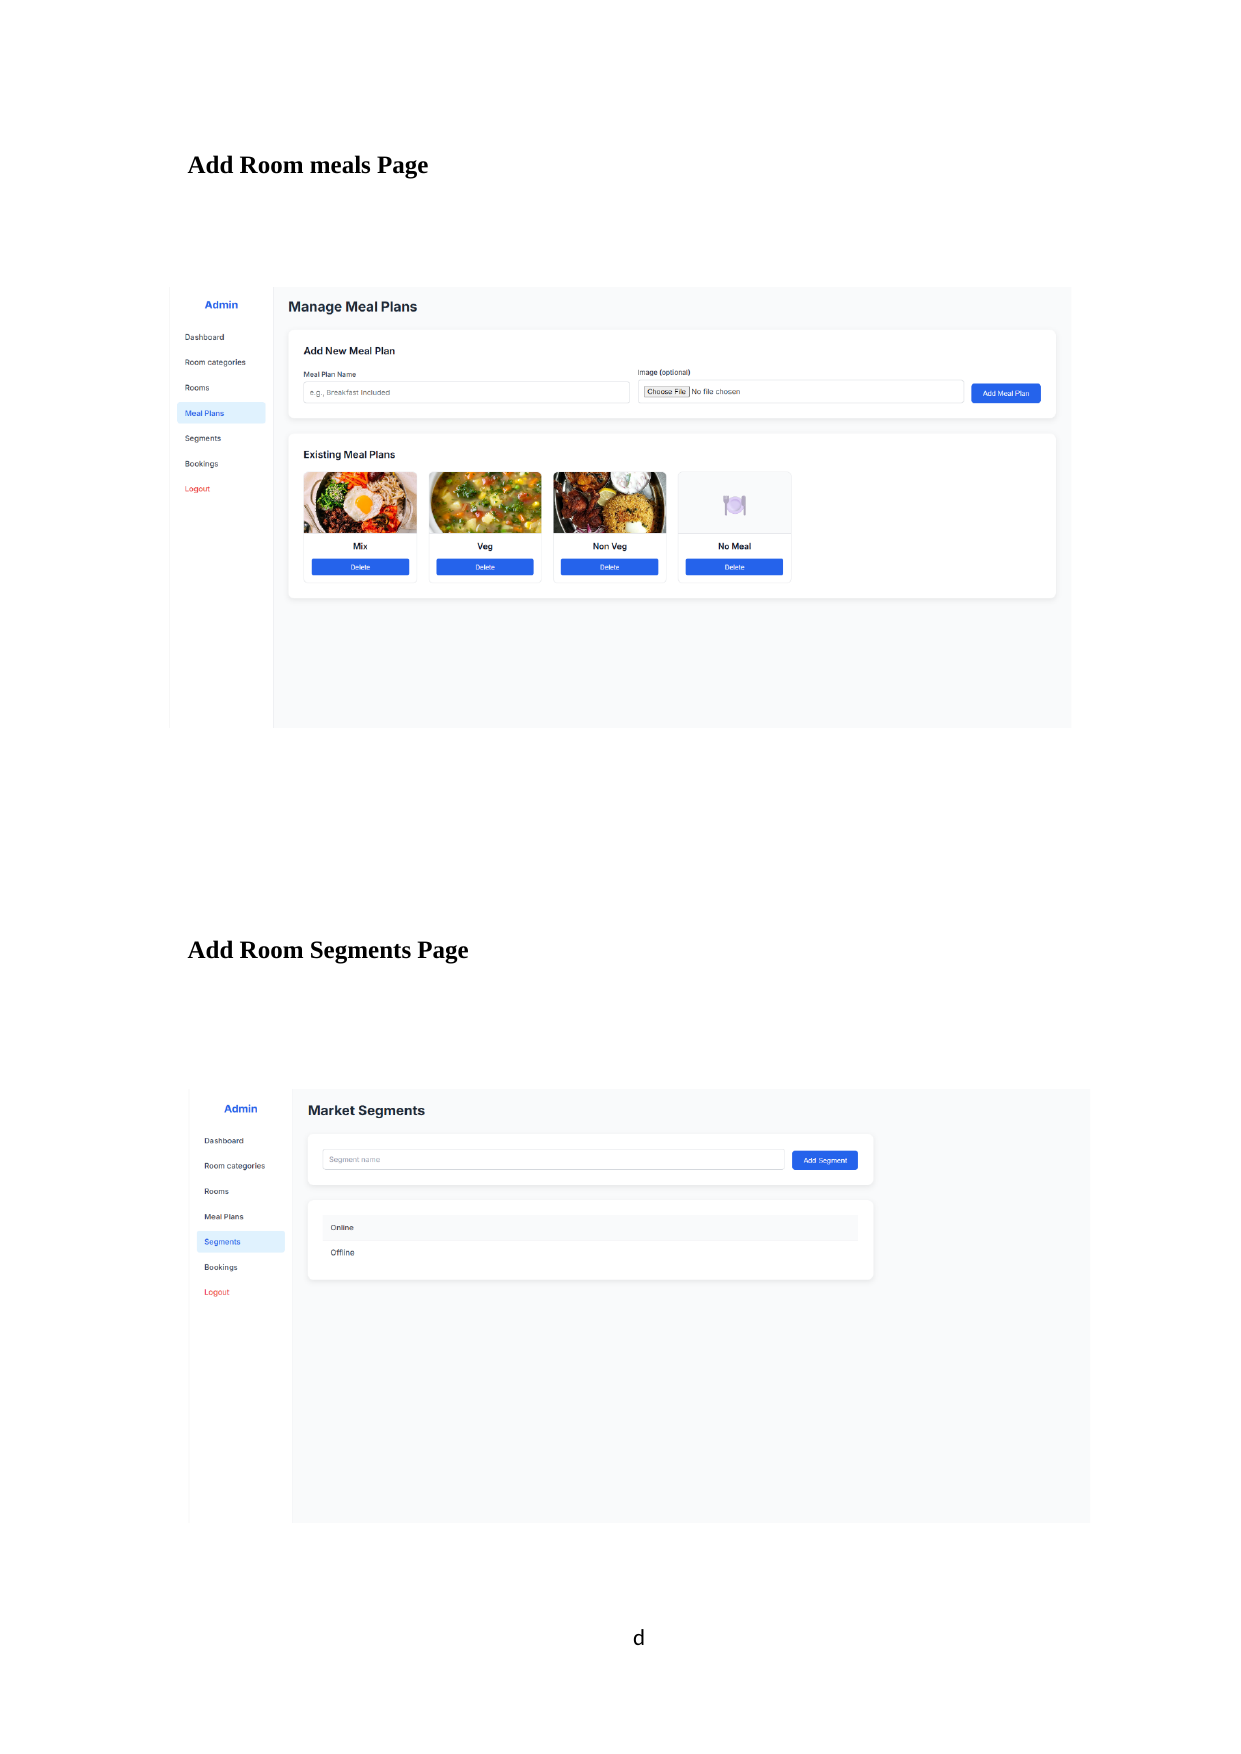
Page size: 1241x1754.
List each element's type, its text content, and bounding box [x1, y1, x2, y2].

text Add Room Segments Page [187, 935, 1090, 964]
text Add Room meals Page [187, 150, 1090, 179]
picture [187, 1089, 1091, 1523]
picture [168, 287, 1072, 728]
